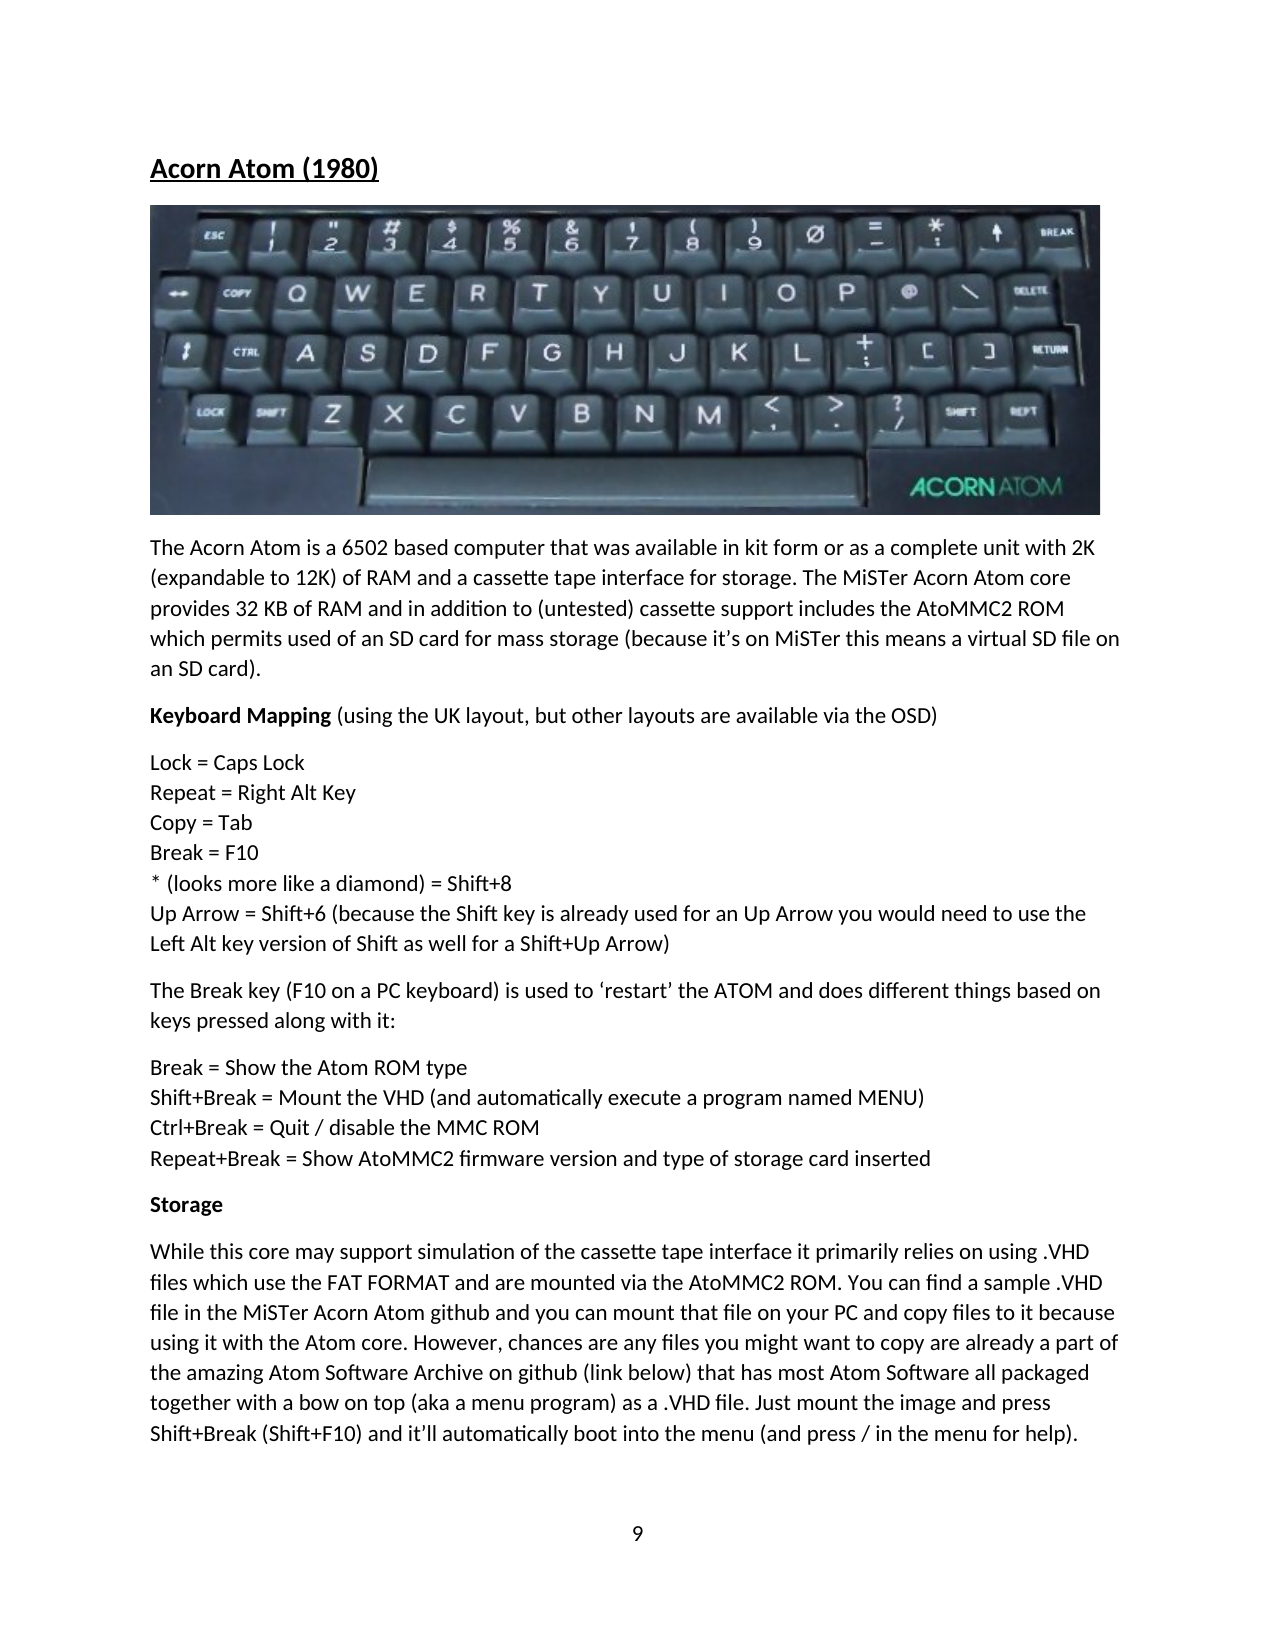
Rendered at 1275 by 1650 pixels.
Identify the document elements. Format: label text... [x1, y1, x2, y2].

text Lock = Caps Lock Repeat = Right Alt Key Copy = Tab Break = F10 * (looks more like a diamond) = Shift+8 Up Arrow = Shift+6 (because the Shift key is already used for an Up Arrow you would need to use the Left Alt key version of Shift as well for a Shift+Up Arrow) [150, 748, 1125, 957]
picture [150, 205, 1100, 515]
text Storage [150, 1191, 1125, 1219]
text The Break key (F10 on a PC keyboard) is used to ‘restart’ the ATOM and does different things based on keys pressed along with it: [150, 976, 1125, 1034]
text Break = Show the Atom ROM type Shift+Break = Mount the VHD (and automatically execute a program named MENU) Ctrl+Break = Quit / disable the MMC ROM Repeat+Break = Show AtoMMC2 firmware version and type of storage card inserted [150, 1053, 1125, 1172]
text The Acorn Atom is a 6502 based computer that was available in kit form or as a complete unit with 2K (expandable to 12K) of RAM and a cassette tape interface for storage. The MiSTer Acorn Atom core provides 32 KB of RAM and in addition to (untested) cassette support includes the AtoMMC2 ROM which permits used of an SD card for mass storage (because it’s on MiSTer this means a virtual SD file on an SD card). [150, 533, 1125, 682]
text While this core may support simulation of the cassette tape interface it primarily relies on using .VHD files which use the FAT FORMAT and are mounted via the AtoMMC2 ROM. You can find a sample .VHD file in the MiSTer Acorn Atom github and you can mount that file on your PC and copy files to it because using it with the Atom core. However, chances are any files you might want to copy are already a part of the amazing Atom Software Archive on github (link below) that has most Atom Software all packaged together with a bow on top (aka a menu program) as a .VHD file. Just mount the image and press Shift+Break (Shift+F10) and it’ll automatically boot into the menu (and press / in the menu for help). [150, 1237, 1125, 1447]
text Keyboard Mapping (using the UK layout, but other layouts are available via the OSD) [150, 701, 1125, 729]
text Acorn Atom (1980) [150, 150, 1125, 186]
